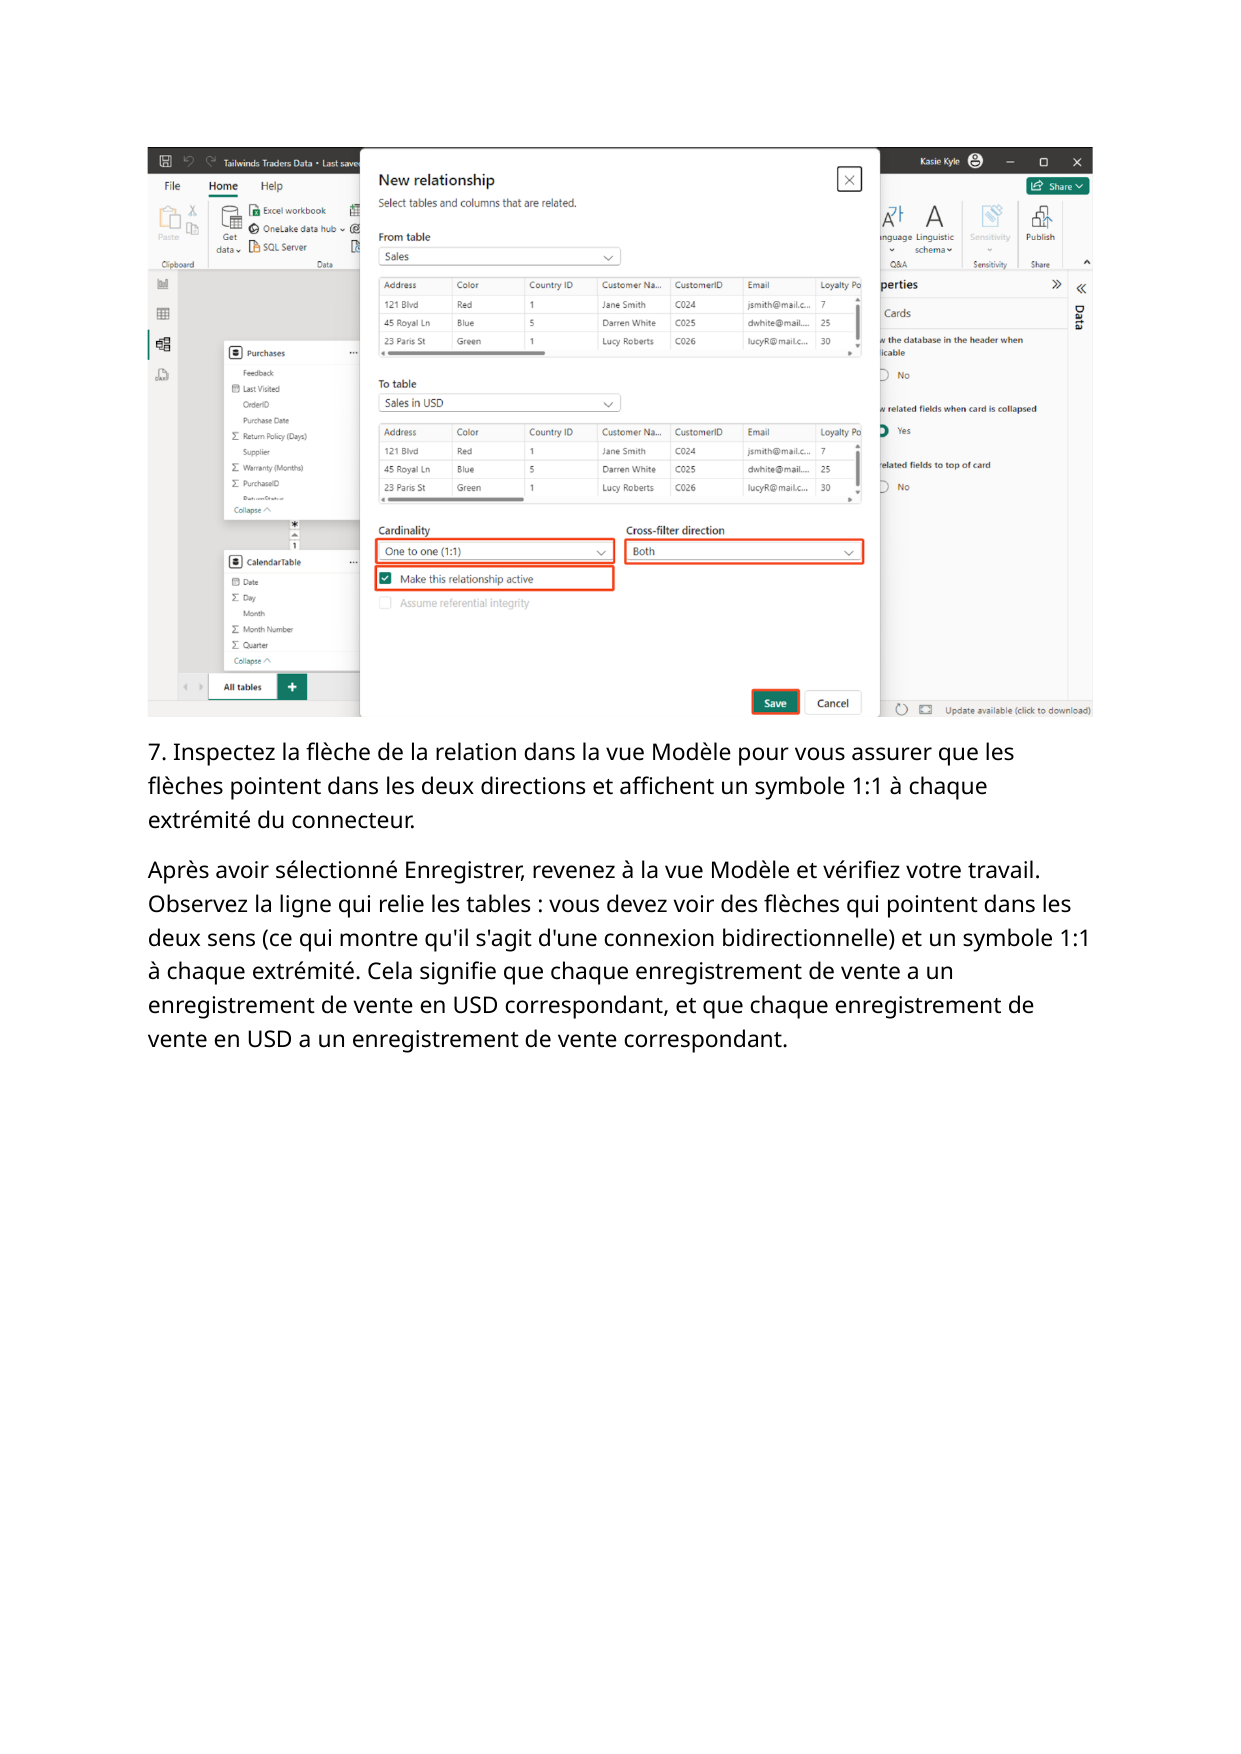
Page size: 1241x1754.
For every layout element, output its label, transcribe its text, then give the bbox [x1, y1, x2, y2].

text Après avoir sélectionné Enregistrer, revenez à la vue Modèle et vérifiez votre travail. Observez la ligne qui relie les tables : vous devez voir des flèches qui pointent dans les deux sens (ce qui montre qu'il s'agit d'une connexion bidirectionnelle) et un symbole 1:1 à chaque extrémité. Cela signifie que chaque enregistrement de vente a un enregistrement de vente en USD correspondant, et que chaque enregistrement de vente en USD a un enregistrement de vente correspondant. [148, 854, 1093, 1054]
text 7. Inspectez la flèche de la relation dans la vue Modèle pour vous assurer que les flèches pointent dans les deux directions et affichent un symbole 1:1 à chaque extrémité du connecteur. [148, 736, 1093, 835]
picture [147, 147, 1093, 717]
